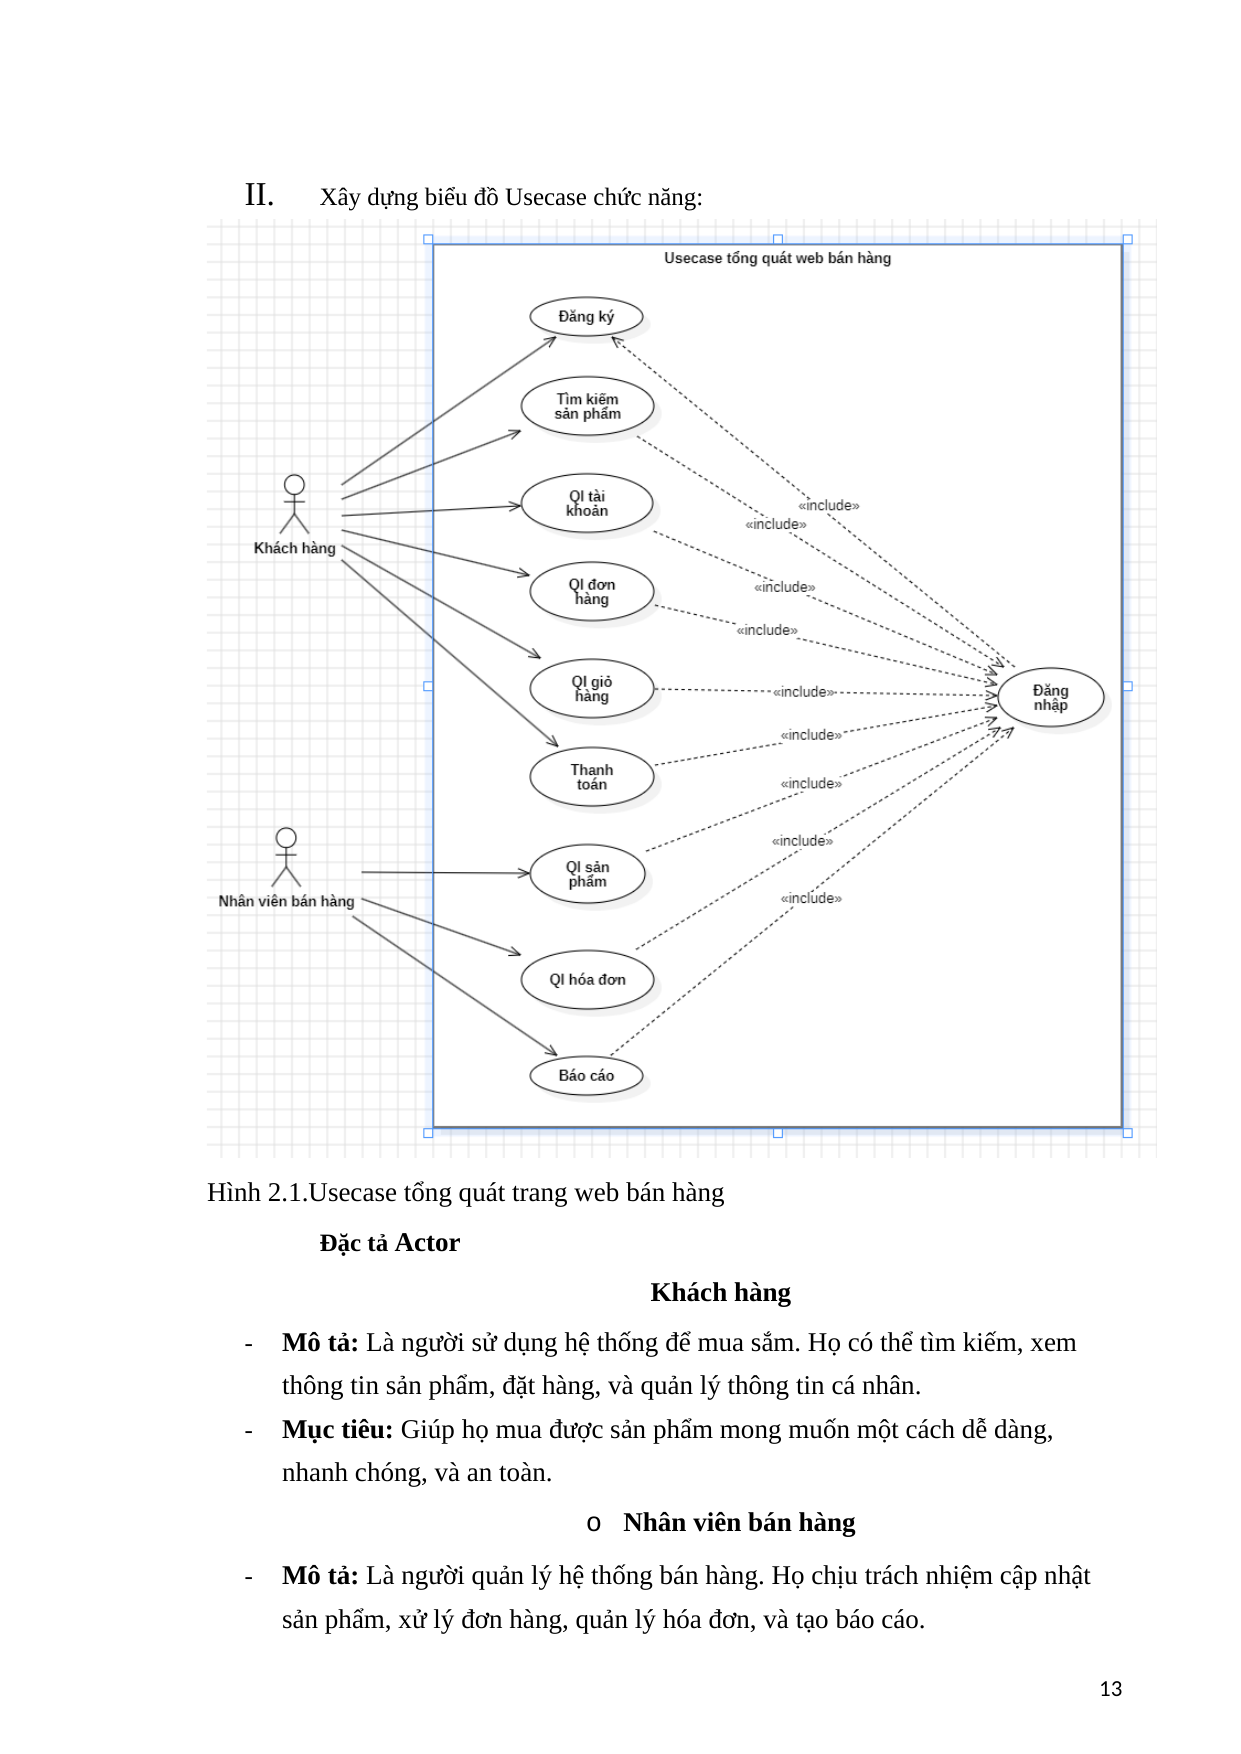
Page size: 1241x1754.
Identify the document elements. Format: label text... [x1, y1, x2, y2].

picture [206, 219, 1157, 1158]
list Mô tả: Là người sử dụng hệ thống để mua sắm. Họ có thể tìm kiếm, xem thông tin sản phẩm, đặt hàng, và quản lý thông tin cá nhân. [244, 1326, 1122, 1401]
subtitle Khách hàng [319, 1276, 1122, 1307]
subtitle Đặc tả Actor [319, 1226, 1122, 1257]
list Mô tả: Là người quản lý hệ thống bán hàng. Họ chịu trách nhiệm cập nhật sản phẩm, xử lý đơn hàng, quản lý hóa đơn, và tạo báo cáo. [244, 1559, 1122, 1634]
list Mục tiêu: Giúp họ mua được sản phẩm mong muốn một cách dễ dàng, nhanh chóng, và an toàn. [244, 1413, 1122, 1488]
text Hình 2.1.Usecase tổng quát trang web bán hàng [207, 1176, 1122, 1207]
subtitle Nhân viên bán hàng [319, 1506, 1122, 1540]
subtitle Xây dựng biểu đồ Usecase chức năng: [244, 175, 1122, 213]
